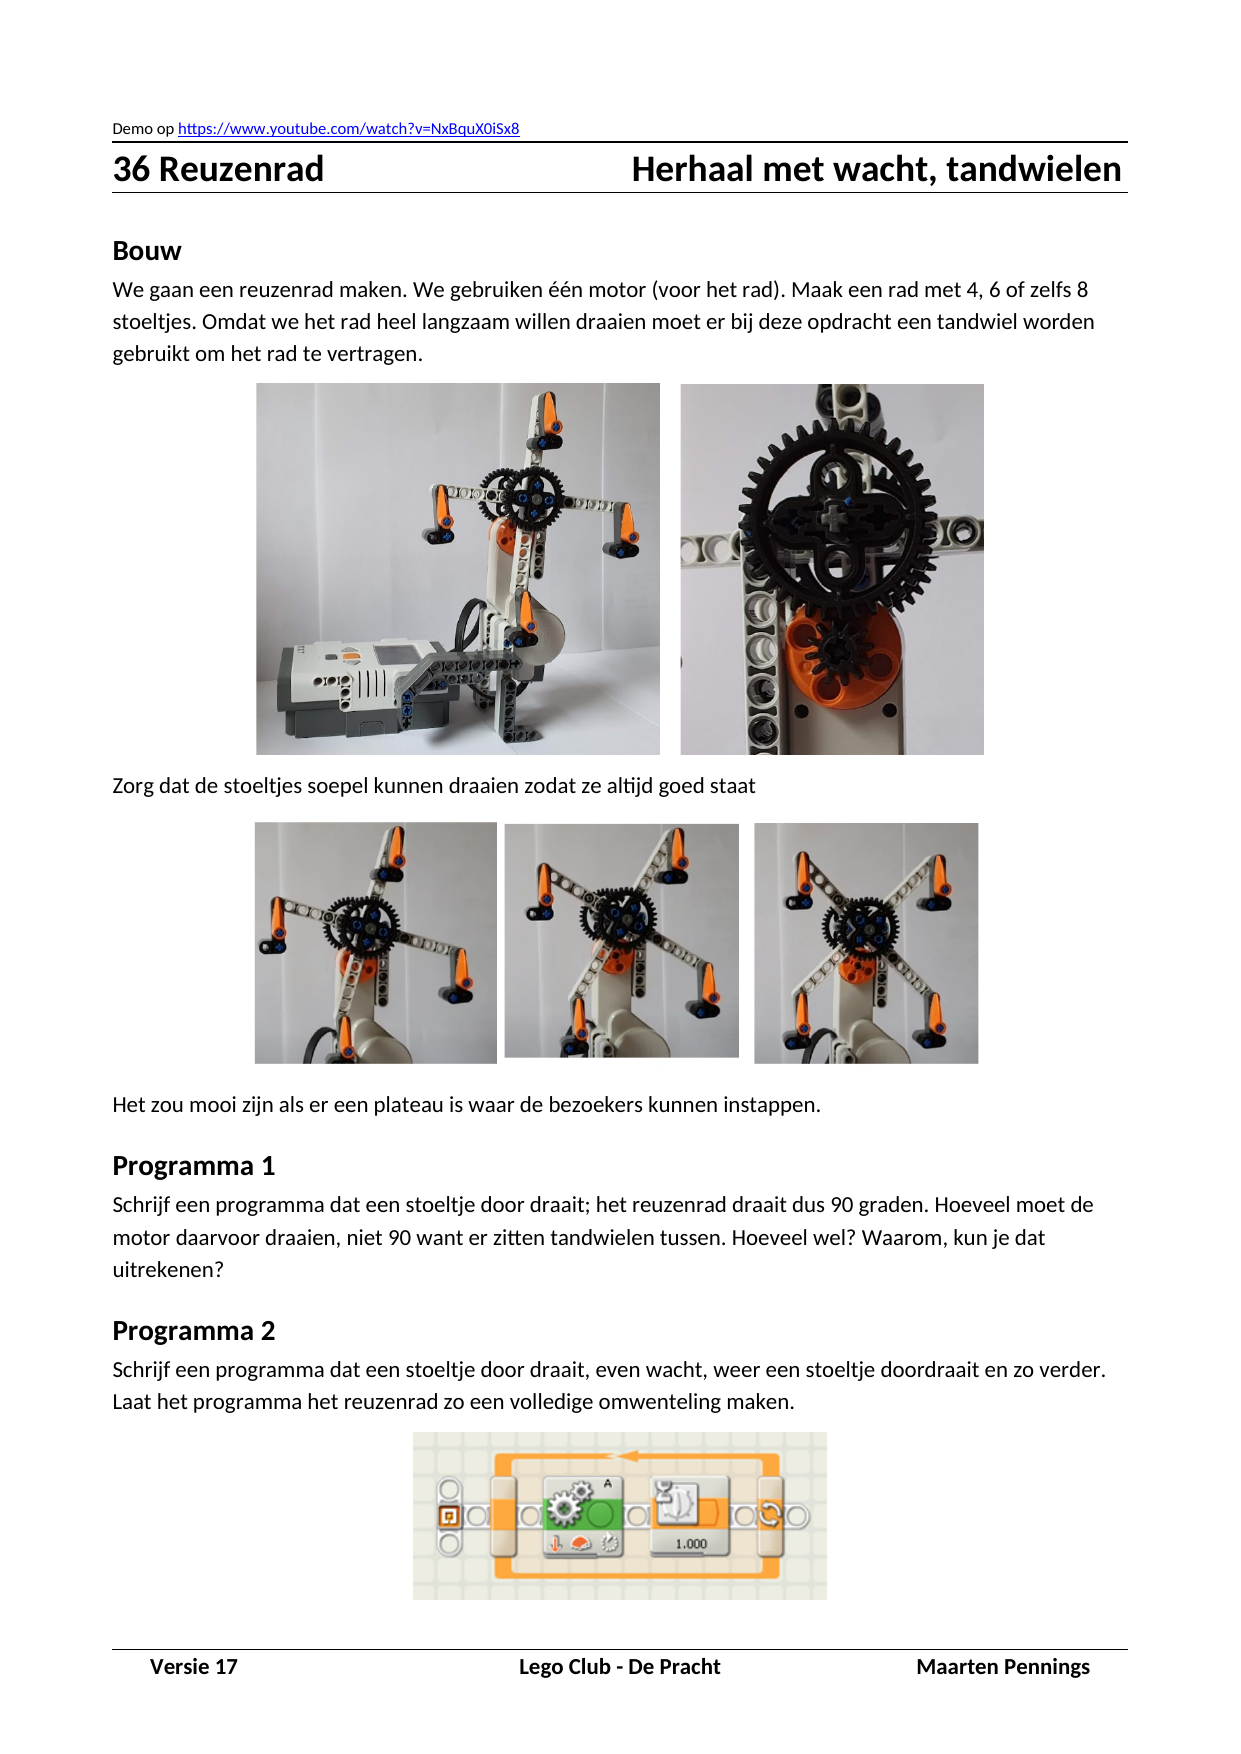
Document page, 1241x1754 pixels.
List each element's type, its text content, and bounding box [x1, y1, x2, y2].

text 36 Reuzenrad Herhaal met wacht, tandwielen [112, 143, 1128, 192]
text Het zou mooi zijn als er een plateau is waar de bezoekers kunnen instappen. [112, 1090, 1128, 1118]
text Demo op https://www.youtube.com/watch?v=NxBquX0iSx8 [112, 118, 1128, 138]
picture [413, 1432, 828, 1600]
text We gaan een reuzenrad maken. We gebruiken één motor (voor het rad). Maak een rad met 4, 6 of zelfs 8 stoeltjes. Omdat we het rad heel langzaam willen draaien moet er bij deze opdracht een tandwiel worden gebruikt om het rad te vertragen. [112, 275, 1128, 367]
text Programma 2 [112, 1312, 1128, 1348]
text Schrijf een programma dat een stoeltje door draait, even wacht, weer een stoeltje doordraait en zo verder. Laat het programma het reuzenrad zo een volledige omwenteling maken. [112, 1355, 1128, 1415]
picture [256, 383, 660, 755]
picture [249, 816, 991, 1074]
text Schrijf een programma dat een stoeltje door draait; het reuzenrad draait dus 90 graden. Hoeveel moet de motor daarvoor draaien, niet 90 want er zitten tandwielen tussen. Hoeveel wel? Waarom, kun je dat uitrekenen? [112, 1191, 1128, 1283]
text Bouw [112, 232, 1128, 267]
text Zorg dat de stoeltjes soepel kunnen draaien zodat ze altijd goed staat [112, 772, 1128, 799]
picture [680, 384, 984, 755]
text Programma 1 [112, 1147, 1128, 1183]
